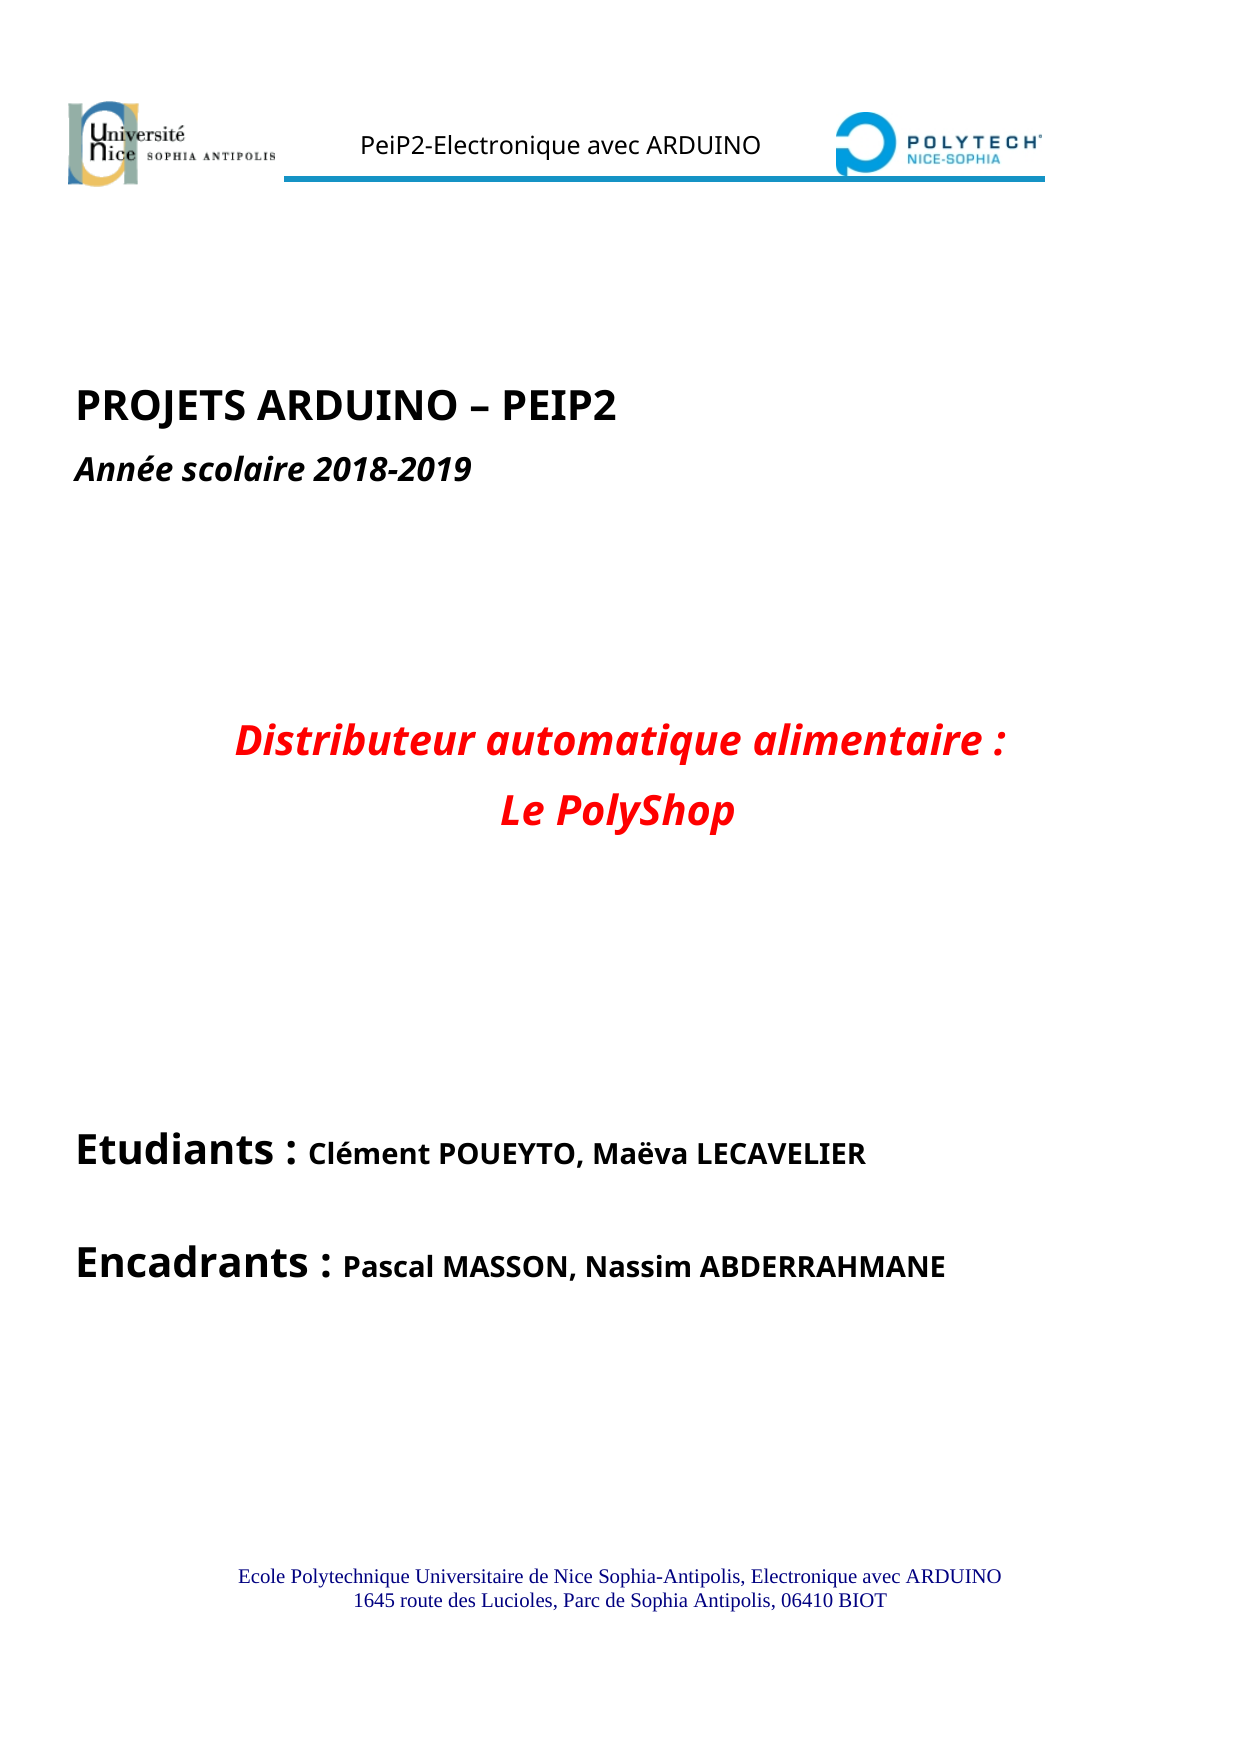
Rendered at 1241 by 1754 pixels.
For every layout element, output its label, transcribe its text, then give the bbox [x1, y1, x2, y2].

text 1645 route des Lucioles, Parc de Sophia Antipolis, 06410 BIOT [75, 1588, 1165, 1612]
text Distributeur automatique alimentaire : [75, 711, 1165, 768]
text Le PolyShop [75, 781, 1165, 837]
text Encadrants : Pascal MASSON, Nassim ABDERRAHMANE [75, 1233, 1165, 1289]
text Etudiants : Clément POUEYTO, Maëva LECAVELIER [75, 1119, 1165, 1176]
text PROJETS ARDUINO – PEIP2 [75, 376, 1165, 433]
text Ecole Polytechnique Universitaire de Nice Sophia-Antipolis, Electronique avec ARDUINO [75, 1564, 1165, 1588]
text Année scolaire 2018-2019 [75, 446, 1165, 491]
